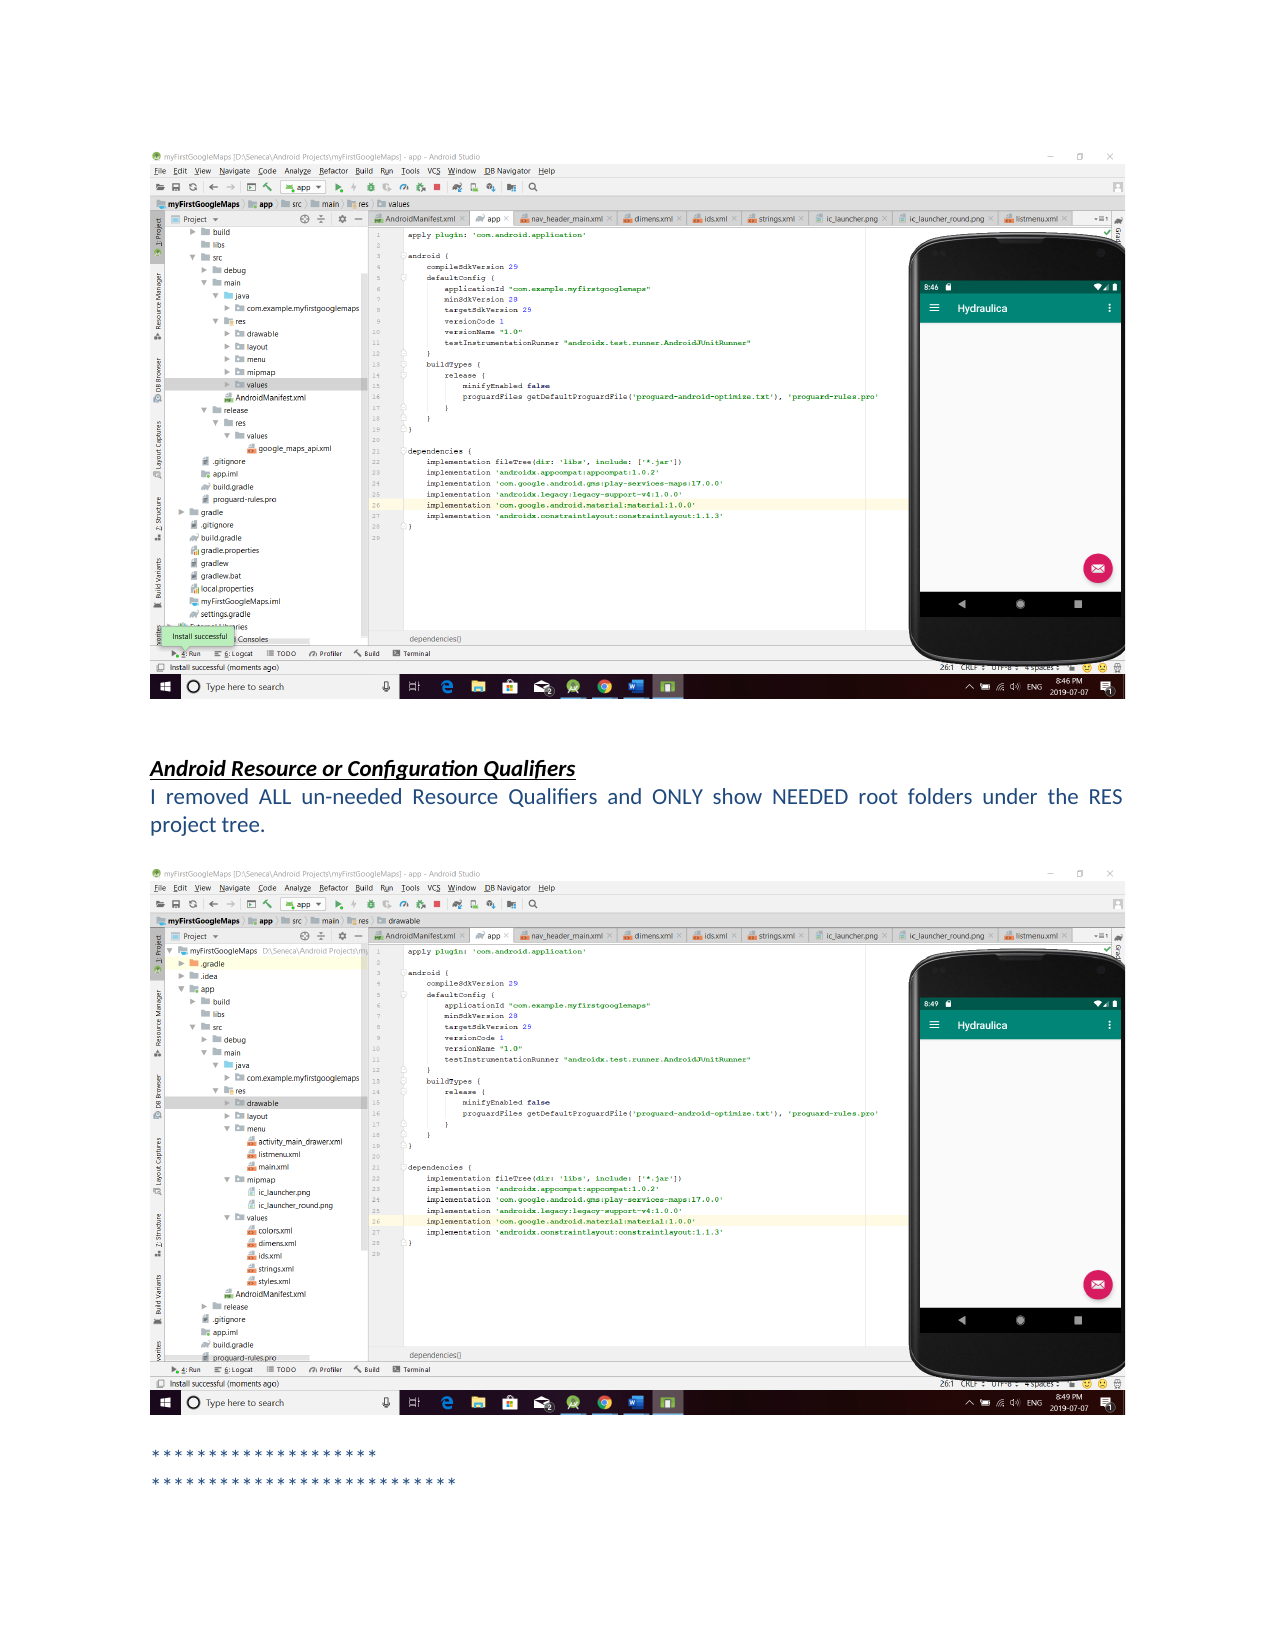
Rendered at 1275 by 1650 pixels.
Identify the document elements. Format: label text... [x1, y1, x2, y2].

text ******************** [150, 1444, 1125, 1472]
text I removed ALL un-needed Resource Qualifiers and ONLY show NEEDED root folders under the RES project tree. [150, 782, 1125, 838]
subtitle Android Resource or Configuration Qualifiers [150, 754, 1125, 782]
text *************************** [150, 1472, 1125, 1500]
picture [150, 150, 1125, 699]
picture [150, 866, 1125, 1415]
